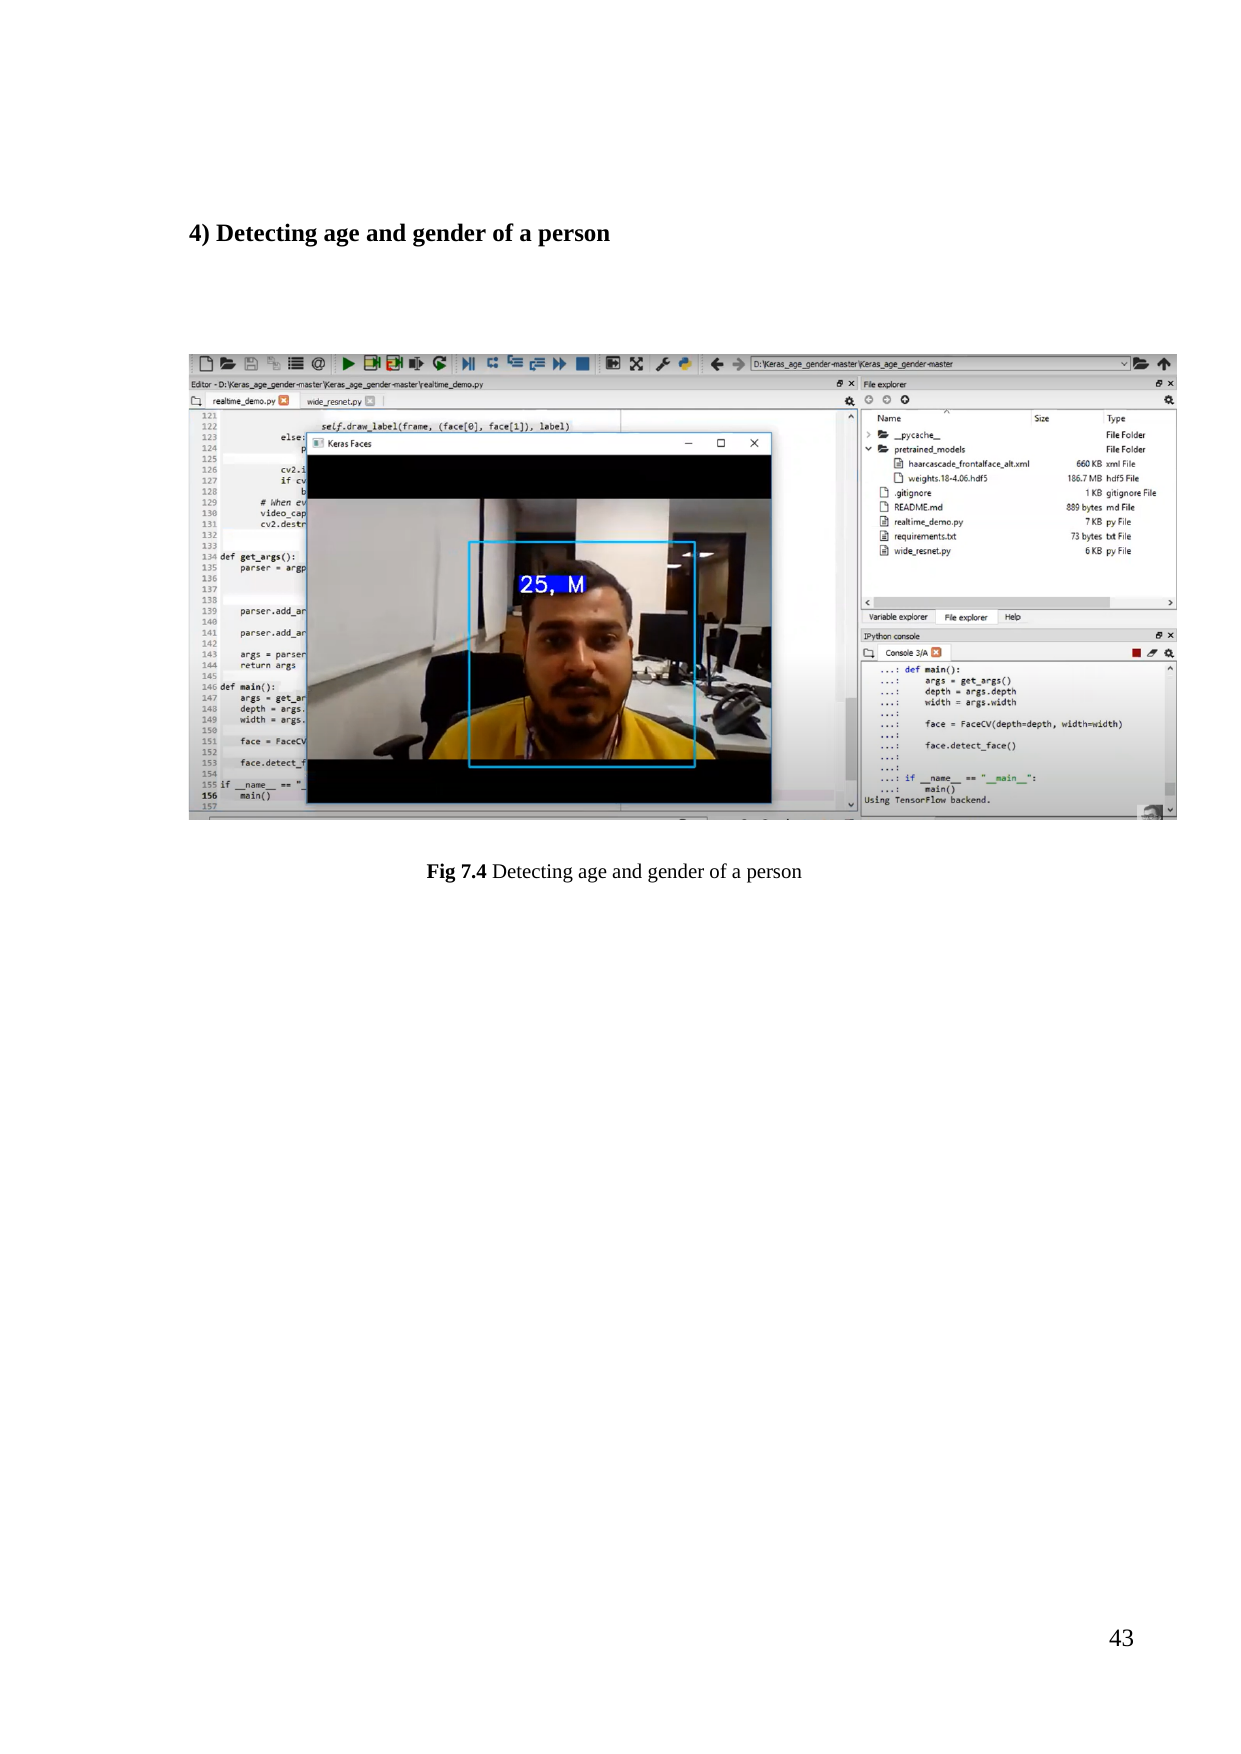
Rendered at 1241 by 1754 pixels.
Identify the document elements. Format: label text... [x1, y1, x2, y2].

picture [188, 354, 1177, 820]
text Fig 7.4 Detecting age and gender of a person [189, 859, 1134, 883]
text 4) Detecting age and gender of a person [189, 218, 1134, 247]
